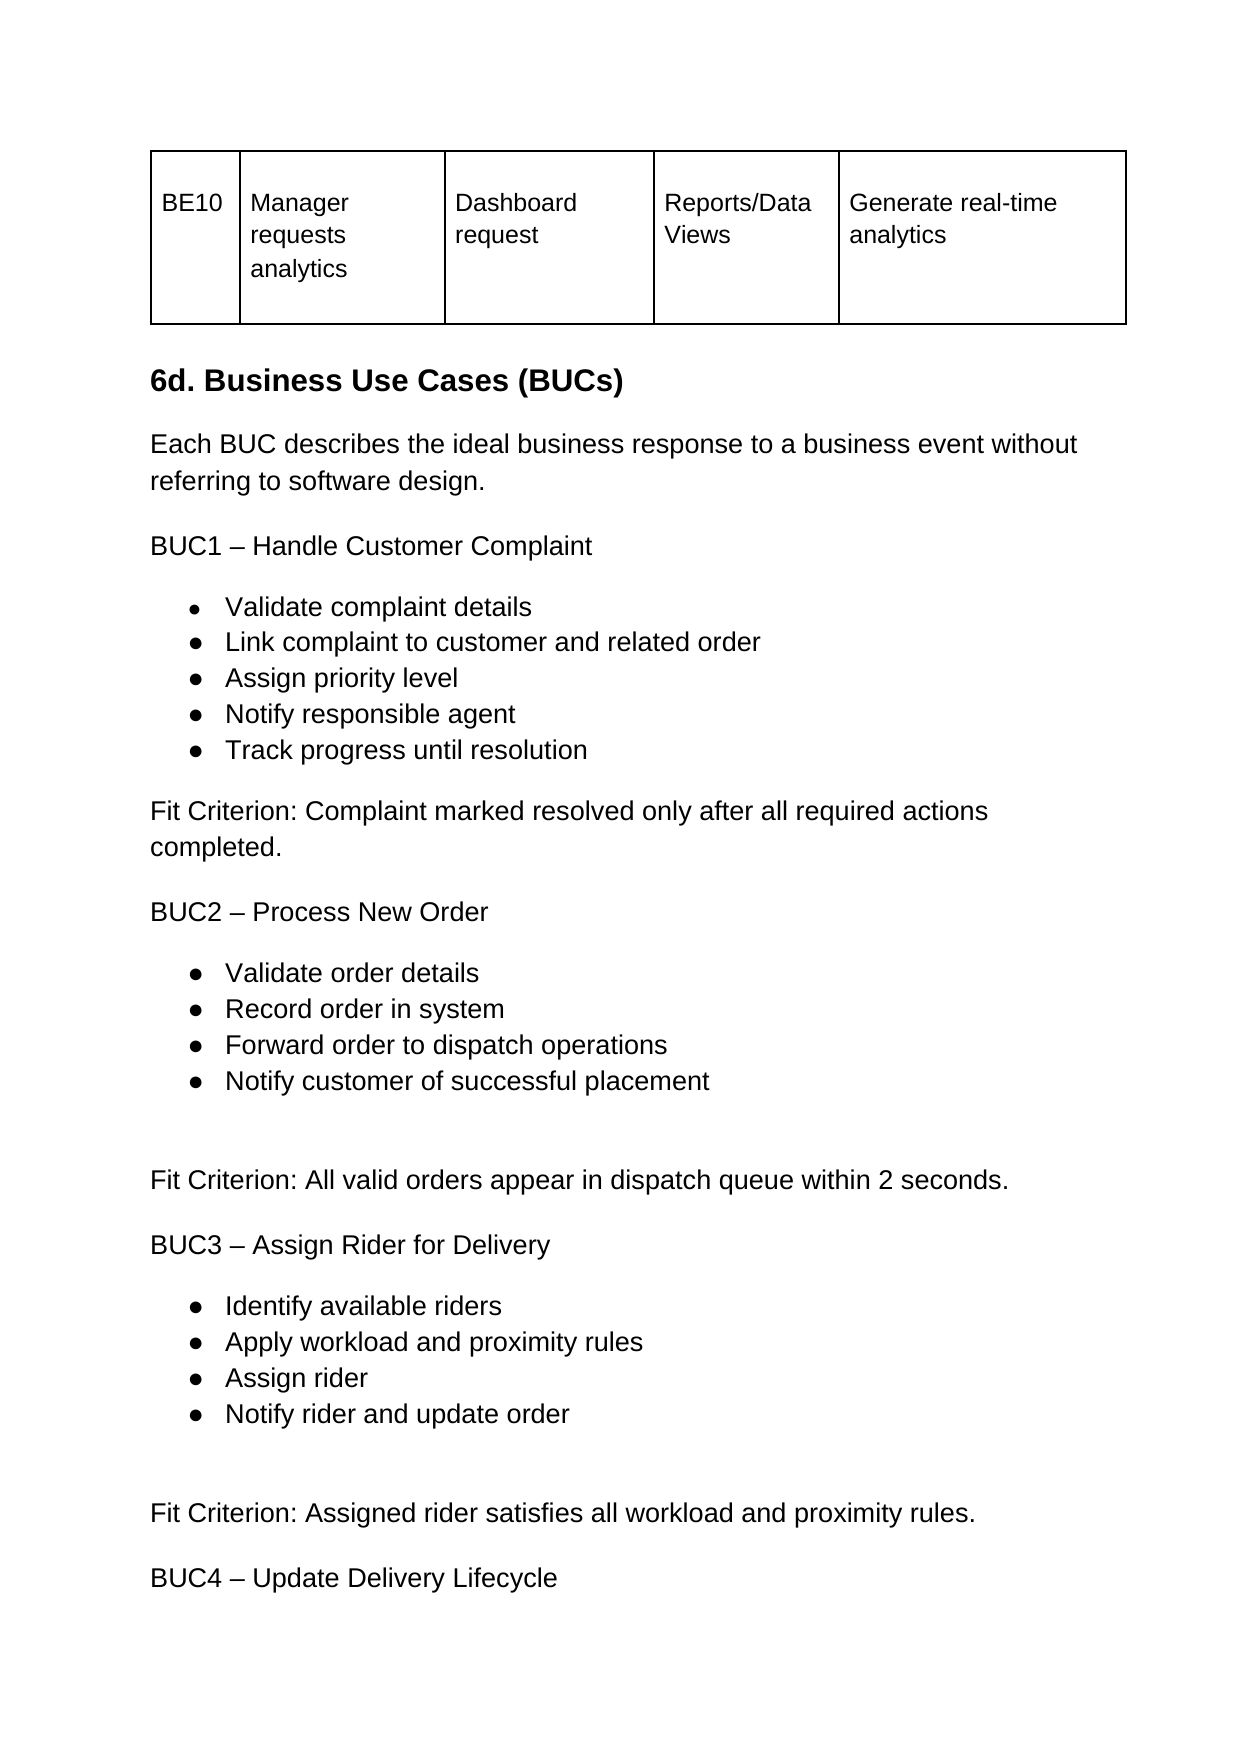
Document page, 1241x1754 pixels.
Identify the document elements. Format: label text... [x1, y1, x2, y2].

list Record order in system [187, 993, 1090, 1024]
list Notify rider and update order [187, 1398, 1090, 1467]
text Fit Criterion: Complaint marked resolved only after all required actions completed. [150, 795, 1090, 862]
table_cell Manager requests analytics [241, 152, 444, 323]
text Fit Criterion: All valid orders appear in dispatch queue within 2 seconds. [150, 1164, 1090, 1195]
list Notify customer of successful placement [187, 1065, 1090, 1134]
subtitle BUC1 – Handle Customer Complaint [150, 529, 1090, 561]
list Link complaint to customer and related order [187, 626, 1090, 658]
table_cell Dashboard request [446, 152, 653, 323]
text Each BUC describes the ideal business response to a business event without referring to software design. [150, 428, 1090, 496]
subtitle BUC4 – Update Delivery Lifecycle [150, 1562, 1090, 1593]
subtitle BUC2 – Process New Order [150, 896, 1090, 927]
list Validate complaint details [187, 591, 1090, 622]
subtitle BUC3 – Assign Rider for Delivery [150, 1229, 1090, 1260]
list Assign rider [187, 1362, 1090, 1393]
table_cell Generate real-time analytics [840, 152, 1125, 323]
table_cell BE10 [152, 152, 239, 323]
subtitle 6d. Business Use Cases (BUCs) [150, 362, 1090, 398]
list Forward order to dispatch operations [187, 1029, 1090, 1060]
list Validate order details [187, 957, 1090, 988]
table_cell Reports/Data Views [655, 152, 838, 323]
list Notify responsible agent [187, 698, 1090, 729]
list Track progress until resolution [187, 734, 1090, 766]
list Identify available riders [187, 1290, 1090, 1321]
list Apply workload and proximity rules [187, 1326, 1090, 1357]
list Assign priority level [187, 662, 1090, 694]
text Fit Criterion: Assigned rider satisfies all workload and proximity rules. [150, 1497, 1090, 1528]
